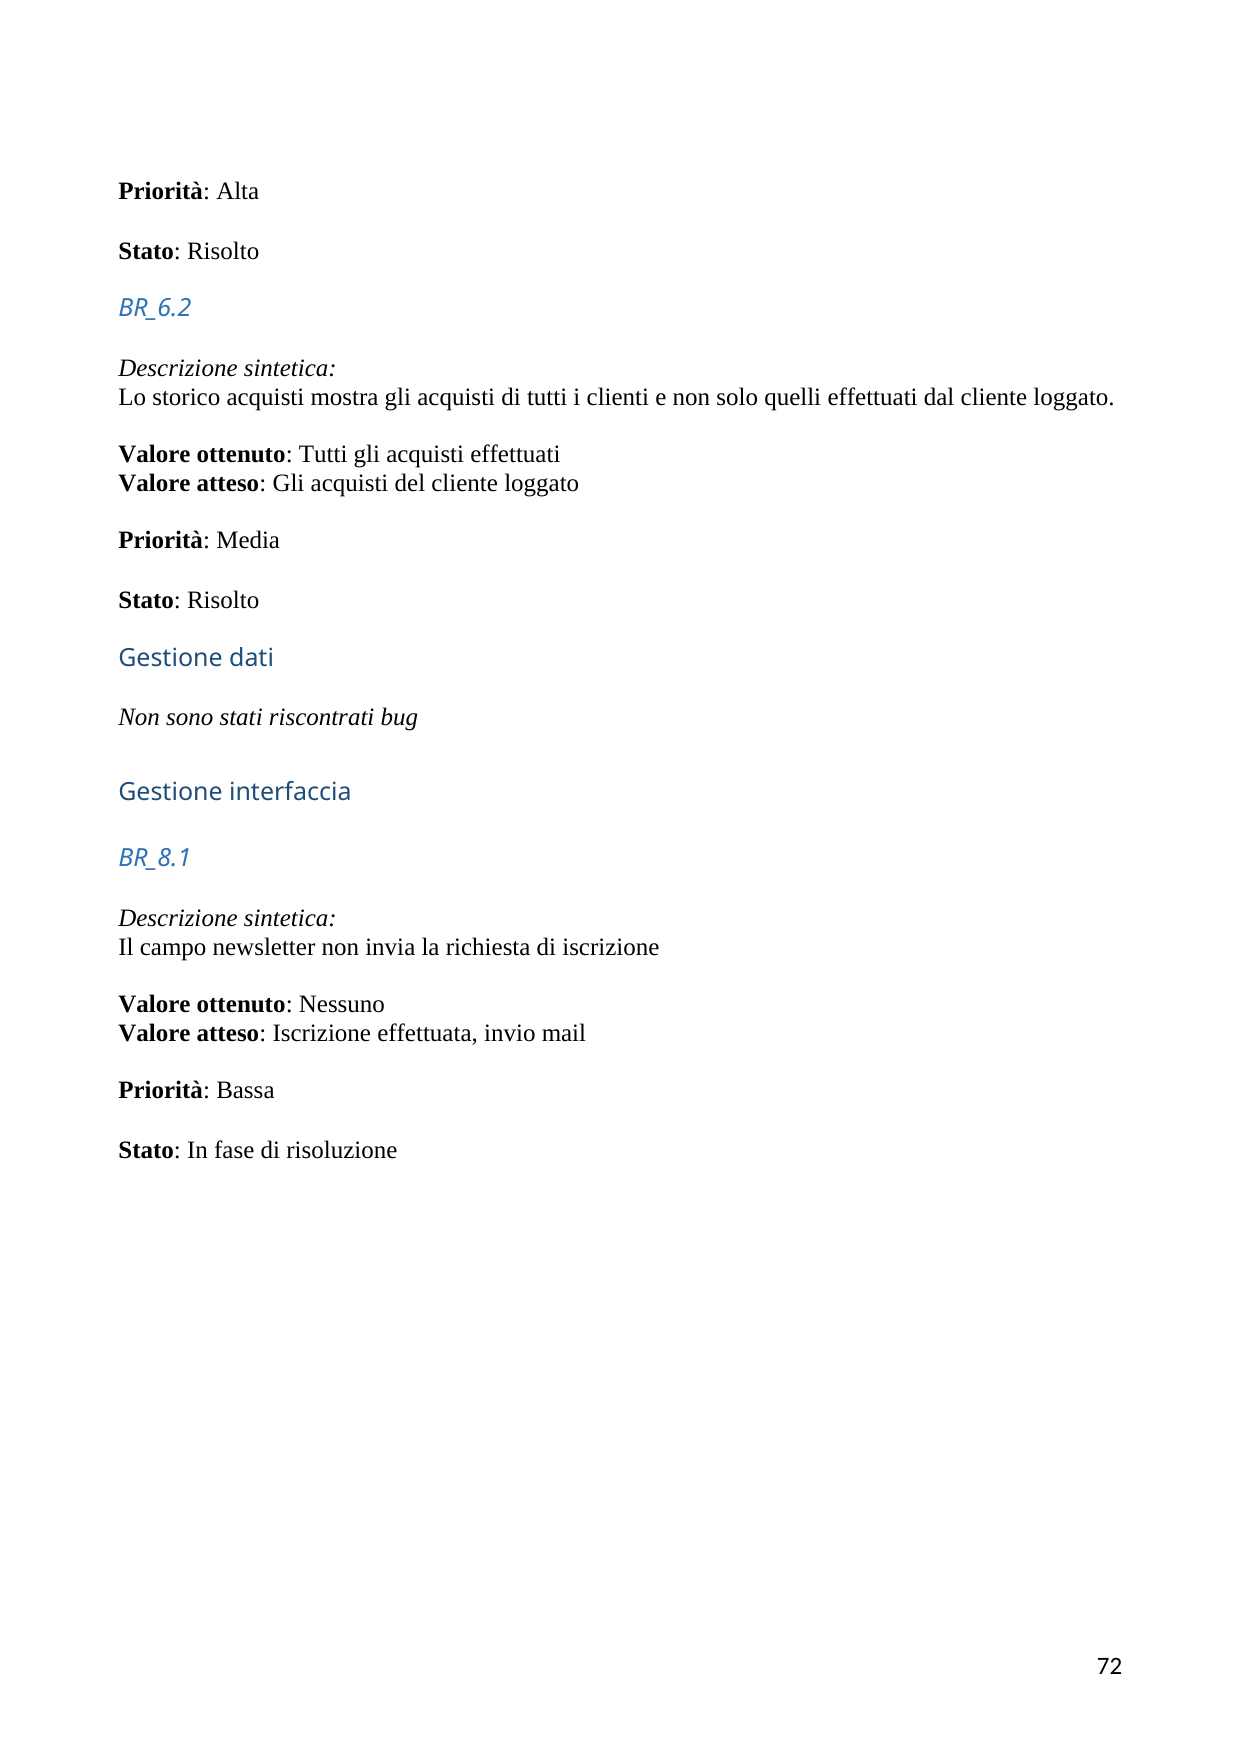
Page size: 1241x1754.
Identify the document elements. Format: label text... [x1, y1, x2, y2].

subtitle BR_6.2 [118, 290, 1122, 324]
text Lo storico acquisti mostra gli acquisti di tutti i clienti e non solo quelli effettuati dal cliente loggato. [118, 382, 1122, 410]
text Stato: Risolto [118, 234, 1122, 265]
text Priorità: Media [118, 525, 1122, 554]
text Priorità: Alta [118, 176, 1122, 205]
text Valore ottenuto: Nessuno [118, 989, 1122, 1018]
text Stato: In fase di risoluzione [118, 1133, 1122, 1164]
text Descrizione sintetica: [118, 903, 1122, 932]
text Priorità: Bassa [118, 1075, 1122, 1104]
text Stato: Risolto [118, 583, 1122, 614]
text Valore ottenuto: Tutti gli acquisti effettuati [118, 439, 1122, 468]
text Il campo newsletter non invia la richiesta di iscrizione [118, 932, 1122, 960]
text Non sono stati riscontrati bug [118, 702, 1122, 731]
subtitle Gestione interfaccia [118, 773, 1122, 807]
text Descrizione sintetica: [118, 353, 1122, 382]
text Valore atteso: Iscrizione effettuata, invio mail [118, 1018, 1122, 1047]
subtitle Gestione dati [118, 639, 1122, 673]
text Valore atteso: Gli acquisti del cliente loggato [118, 468, 1122, 497]
subtitle BR_8.1 [118, 840, 1122, 874]
